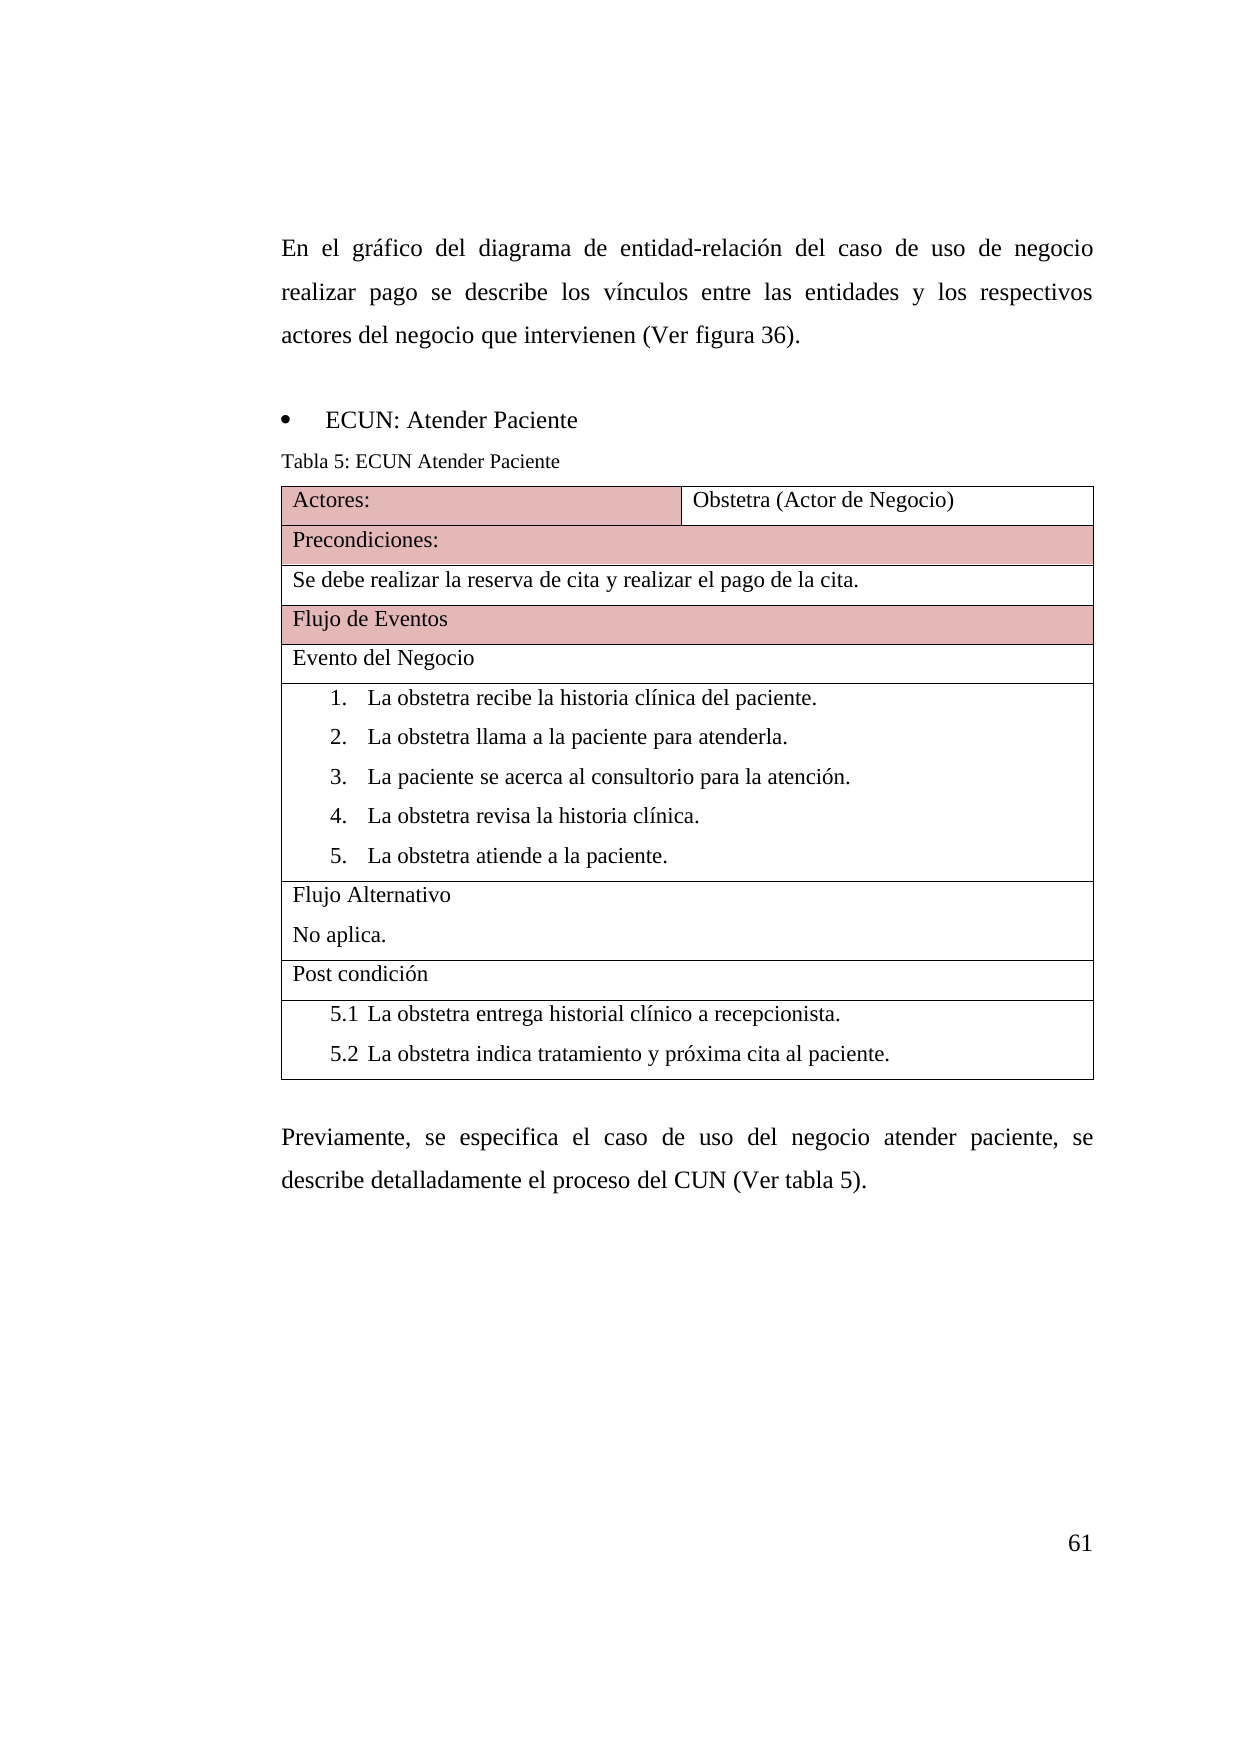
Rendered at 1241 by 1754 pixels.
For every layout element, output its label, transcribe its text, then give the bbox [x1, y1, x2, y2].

table_cell Se debe realizar la reserva de cita y realizar el pago de la cita. [282, 566, 1093, 604]
table_cell Precondiciones: [282, 526, 1093, 564]
table_cell La obstetra entrega historial clínico a recepcionista. La obstetra indica tratamiento y próxima cita al paciente. [282, 1001, 1093, 1078]
text Previamente, se especifica el caso de uso del negocio atender paciente, se describe detalladamente el proceso del CUN (Ver tabla 5). [281, 1122, 1093, 1193]
text En el gráfico del diagrama de entidad-relación del caso de uso de negocio realizar pago se describe los vínculos entre las entidades y los respectivos actores del negocio que intervienen (Ver figura 36). [281, 233, 1094, 349]
table_header Obstetra (Actor de Negocio) [682, 487, 1093, 525]
table_cell Post condición [282, 961, 1093, 999]
table_cell La obstetra recibe la historia clínica del paciente. La obstetra llama a la paciente para atenderla. La paciente se acerca al consultorio para la atención. La obstetra revisa la historia clínica. La obstetra atiende a la paciente. [282, 684, 1093, 881]
text Tabla 5: ECUN Atender Paciente [281, 449, 1107, 473]
list ECUN: Atender Paciente [281, 405, 1107, 434]
table_header Actores: [282, 487, 681, 525]
table_cell Flujo Alternativo No aplica. [282, 882, 1093, 960]
table_cell Flujo de Eventos [282, 606, 1093, 644]
table_cell Evento del Negocio [282, 645, 1093, 683]
